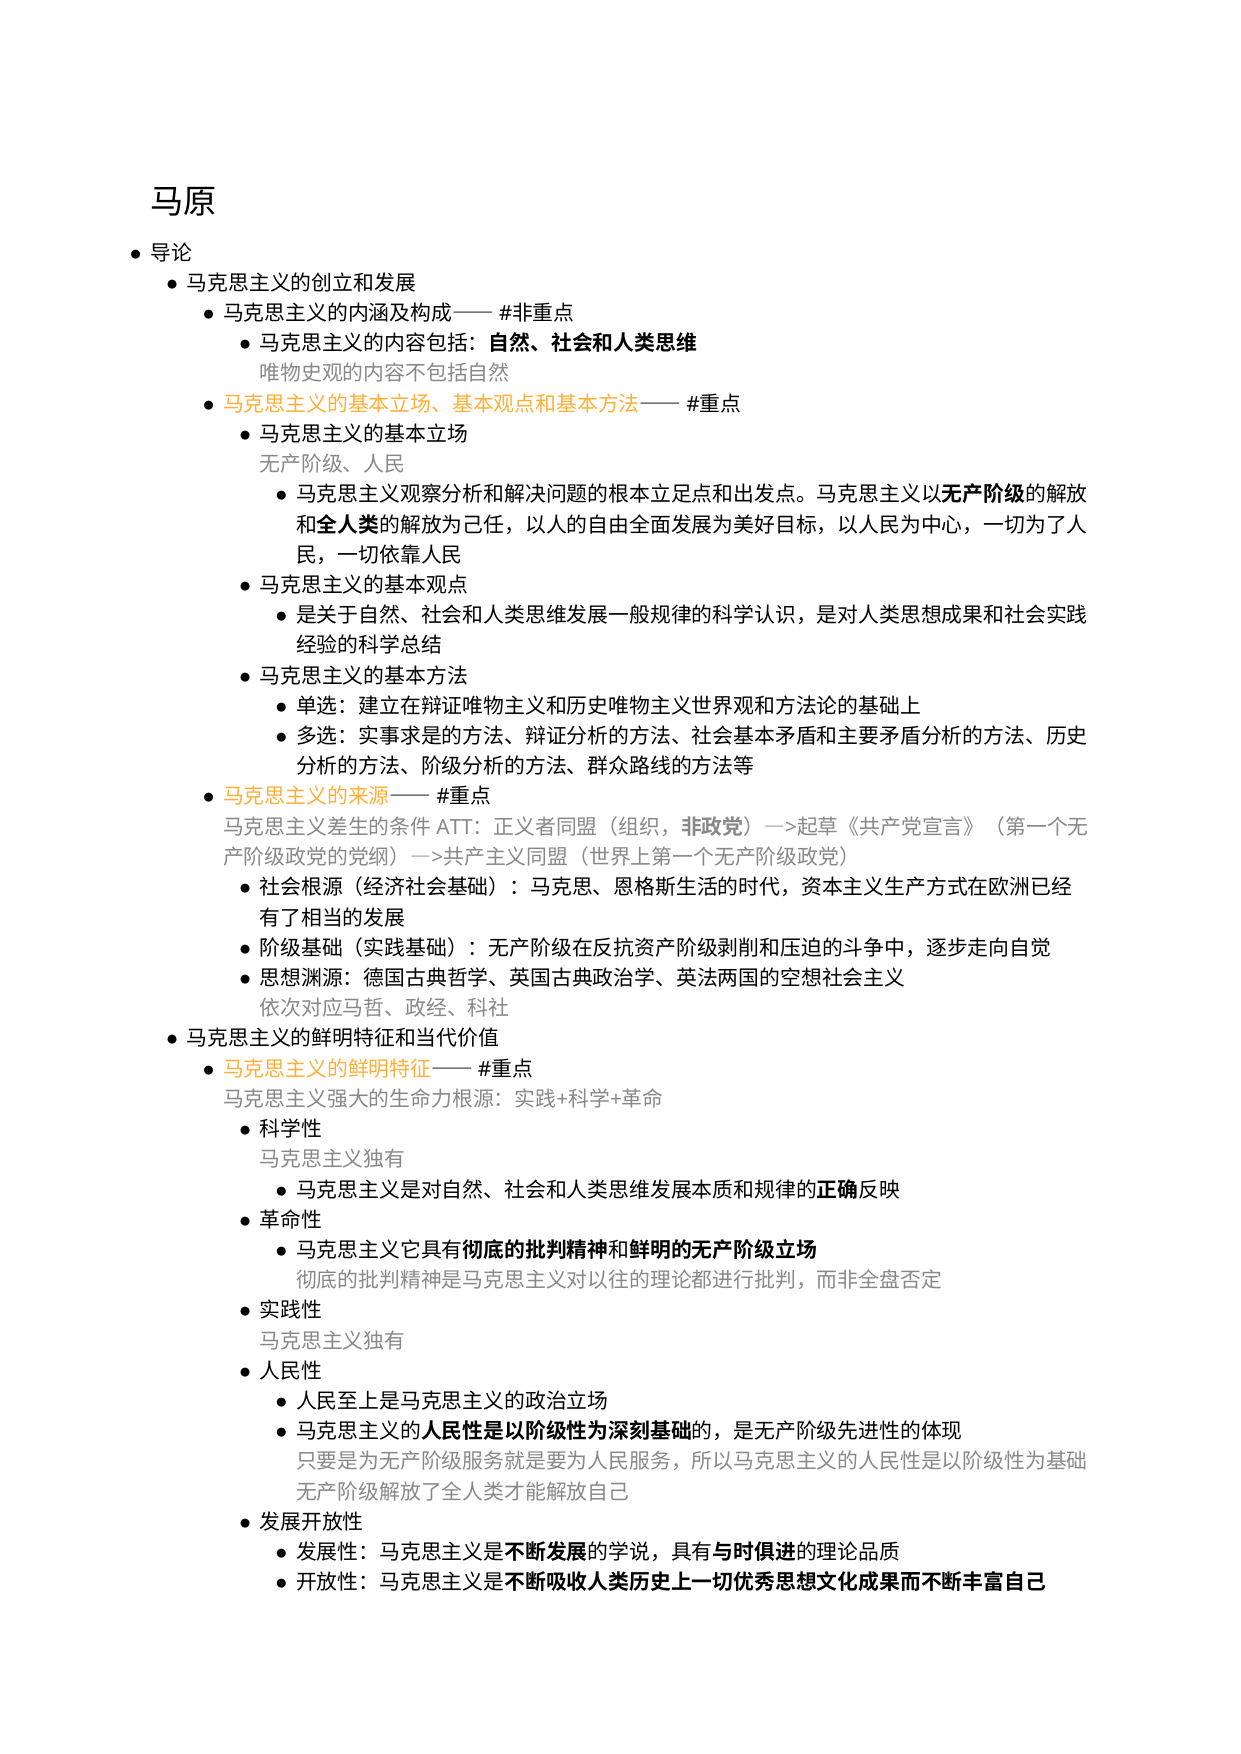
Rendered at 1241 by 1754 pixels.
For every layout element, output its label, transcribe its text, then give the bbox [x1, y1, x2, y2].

text 马克思主义强大的生命力根源：实践+科学+革命 [223, 1082, 1090, 1112]
list 人民性 [238, 1354, 1090, 1384]
list 发展开放性 [238, 1505, 1090, 1535]
list 马克思主义的来源—— #重点 [202, 780, 1090, 810]
text 马克思主义差生的条件 ATT：正义者同盟（组织，非政党）—>起草《共产党宣言》（第一个无产阶级政党的党纲）—>共产主义同盟（世界上第一个无产阶级政党） [223, 810, 1090, 871]
list 马克思主义的内涵及构成—— #非重点 [202, 296, 1090, 326]
list 阶级基础（实践基础）：无产阶级在反抗资产阶级剥削和压迫的斗争中，逐步走向自觉 [238, 931, 1090, 961]
list 多选：实事求是的方法、辩证分析的方法、社会基本矛盾和主要矛盾分析的方法、历史分析的方法、阶级分析的方法、群众路线的方法等 [275, 719, 1090, 780]
list 马克思主义的基本观点 [238, 568, 1090, 598]
text 依次对应马哲、政经、科社 [259, 991, 1090, 1022]
list 思想渊源：德国古典哲学、英国古典政治学、英法两国的空想社会主义 [238, 961, 1090, 991]
list 马克思主义观察分析和解决问题的根本立足点和出发点。马克思主义以无产阶级的解放和全人类的解放为己任，以人的自由全面发展为美好目标，以人民为中心，一切为了人民，一切依靠人民 [275, 478, 1090, 568]
list 马克思主义的创立和发展 [166, 266, 1090, 296]
list 马克思主义的鲜明特征和当代价值 [166, 1022, 1090, 1052]
list 马克思主义的鲜明特征—— #重点 [202, 1052, 1090, 1082]
text 只要是为无产阶级服务就是要为人民服务，所以马克思主义的人民性是以阶级性为基础 无产阶级解放了全人类才能解放自己 [296, 1445, 1090, 1505]
list 实践性 [238, 1294, 1090, 1324]
text 马克思主义独有 [259, 1324, 1090, 1354]
text 无产阶级、人民 [259, 447, 1090, 478]
list 马克思主义的基本立场 [238, 417, 1090, 447]
list 是关于自然、社会和人类思维发展一般规律的科学认识，是对人类思想成果和社会实践经验的科学总结 [275, 598, 1090, 659]
list 开放性：马克思主义是不断吸收人类历史上一切优秀思想文化成果而不断丰富自己 [275, 1566, 1090, 1596]
subtitle 马原 [150, 175, 1090, 223]
list 马克思主义的基本方法 [238, 659, 1090, 689]
text 彻底的批判精神是马克思主义对以往的理论都进行批判，而非全盘否定 [296, 1263, 1090, 1294]
list 马克思主义是对自然、社会和人类思维发展本质和规律的正确反映 [275, 1173, 1090, 1203]
list 马克思主义的基本立场、基本观点和基本方法—— #重点 [202, 387, 1090, 417]
text 马克思主义独有 [259, 1143, 1090, 1173]
list 单选：建立在辩证唯物主义和历史唯物主义世界观和方法论的基础上 [275, 689, 1090, 719]
list 发展性：马克思主义是不断发展的学说，具有与时俱进的理论品质 [275, 1535, 1090, 1566]
list 科学性 [238, 1112, 1090, 1143]
list 马克思主义的内容包括：自然、社会和人类思维 [238, 326, 1090, 357]
list 马克思主义的人民性是以阶级性为深刻基础的，是无产阶级先进性的体现 [275, 1414, 1090, 1445]
list 革命性 [238, 1203, 1090, 1233]
list 马克思主义它具有彻底的批判精神和鲜明的无产阶级立场 [275, 1233, 1090, 1263]
text 唯物史观的内容不包括自然 [259, 357, 1090, 387]
list 社会根源（经济社会基础）：马克思、恩格斯生活的时代，资本主义生产方式在欧洲已经有了相当的发展 [238, 871, 1090, 931]
list 人民至上是马克思主义的政治立场 [275, 1384, 1090, 1414]
list 导论 [129, 236, 1090, 266]
